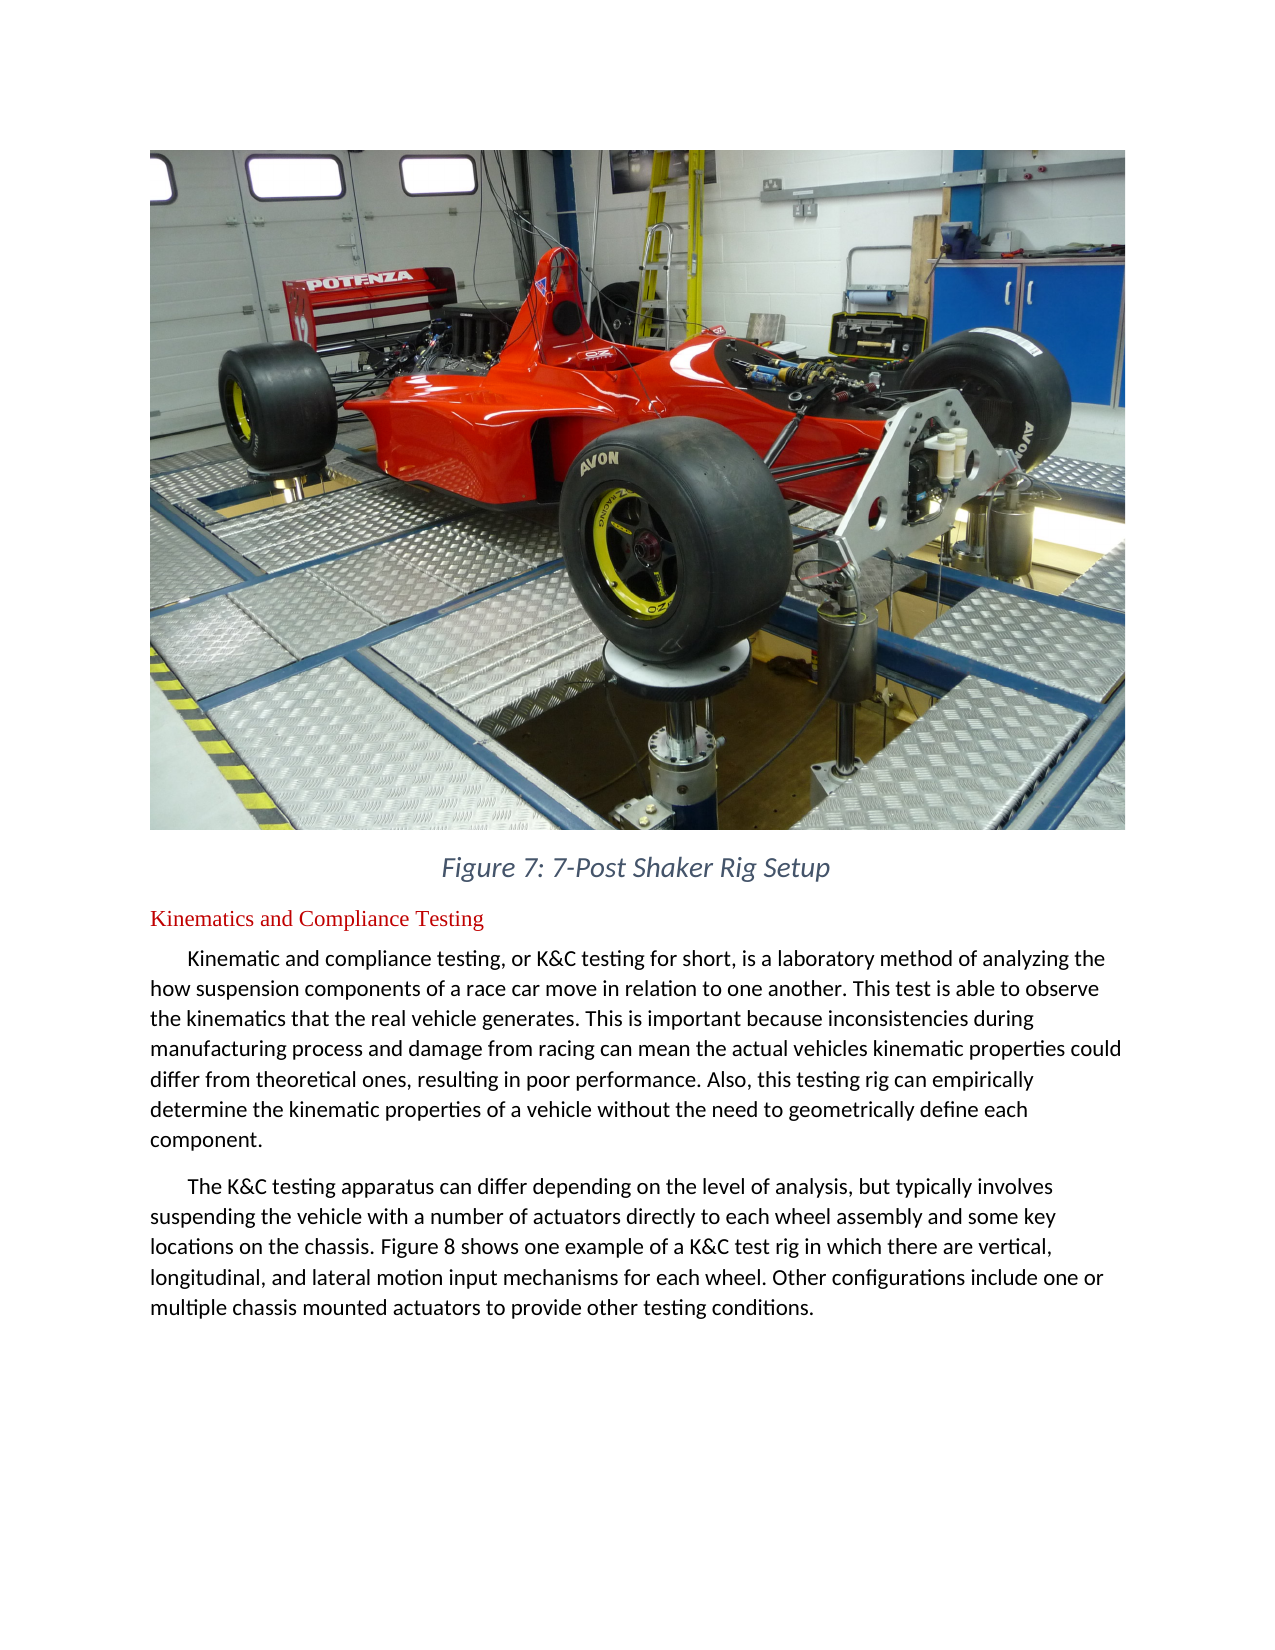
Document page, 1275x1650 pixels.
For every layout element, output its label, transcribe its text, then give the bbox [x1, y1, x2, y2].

text The K&C testing apparatus can differ depending on the level of analysis, but typically involves suspending the vehicle with a number of actuators directly to each wheel assembly and some key locations on the chassis. Figure 8 shows one example of a K&C test rig in which there are vertical, longitudinal, and lateral motion input mechanisms for each wheel. Other configurations include one or multiple chassis mounted actuators to provide other testing conditions. [150, 1172, 1125, 1321]
picture [150, 150, 1125, 830]
text Kinematic and compliance testing, or K&C testing for short, is a laboratory method of analyzing the how suspension components of a race car move in relation to one another. This test is able to observe the kinematics that the real vehicle generates. This is important because inconsistencies during manufacturing process and damage from racing can mean the actual vehicles kinematic properties could differ from theoretical ones, resulting in poor performance. Also, this testing rig can empirically determine the kinematic properties of a vehicle without the need to geometrically define each component. [150, 944, 1125, 1153]
subtitle Kinematics and Compliance Testing [150, 905, 1125, 931]
